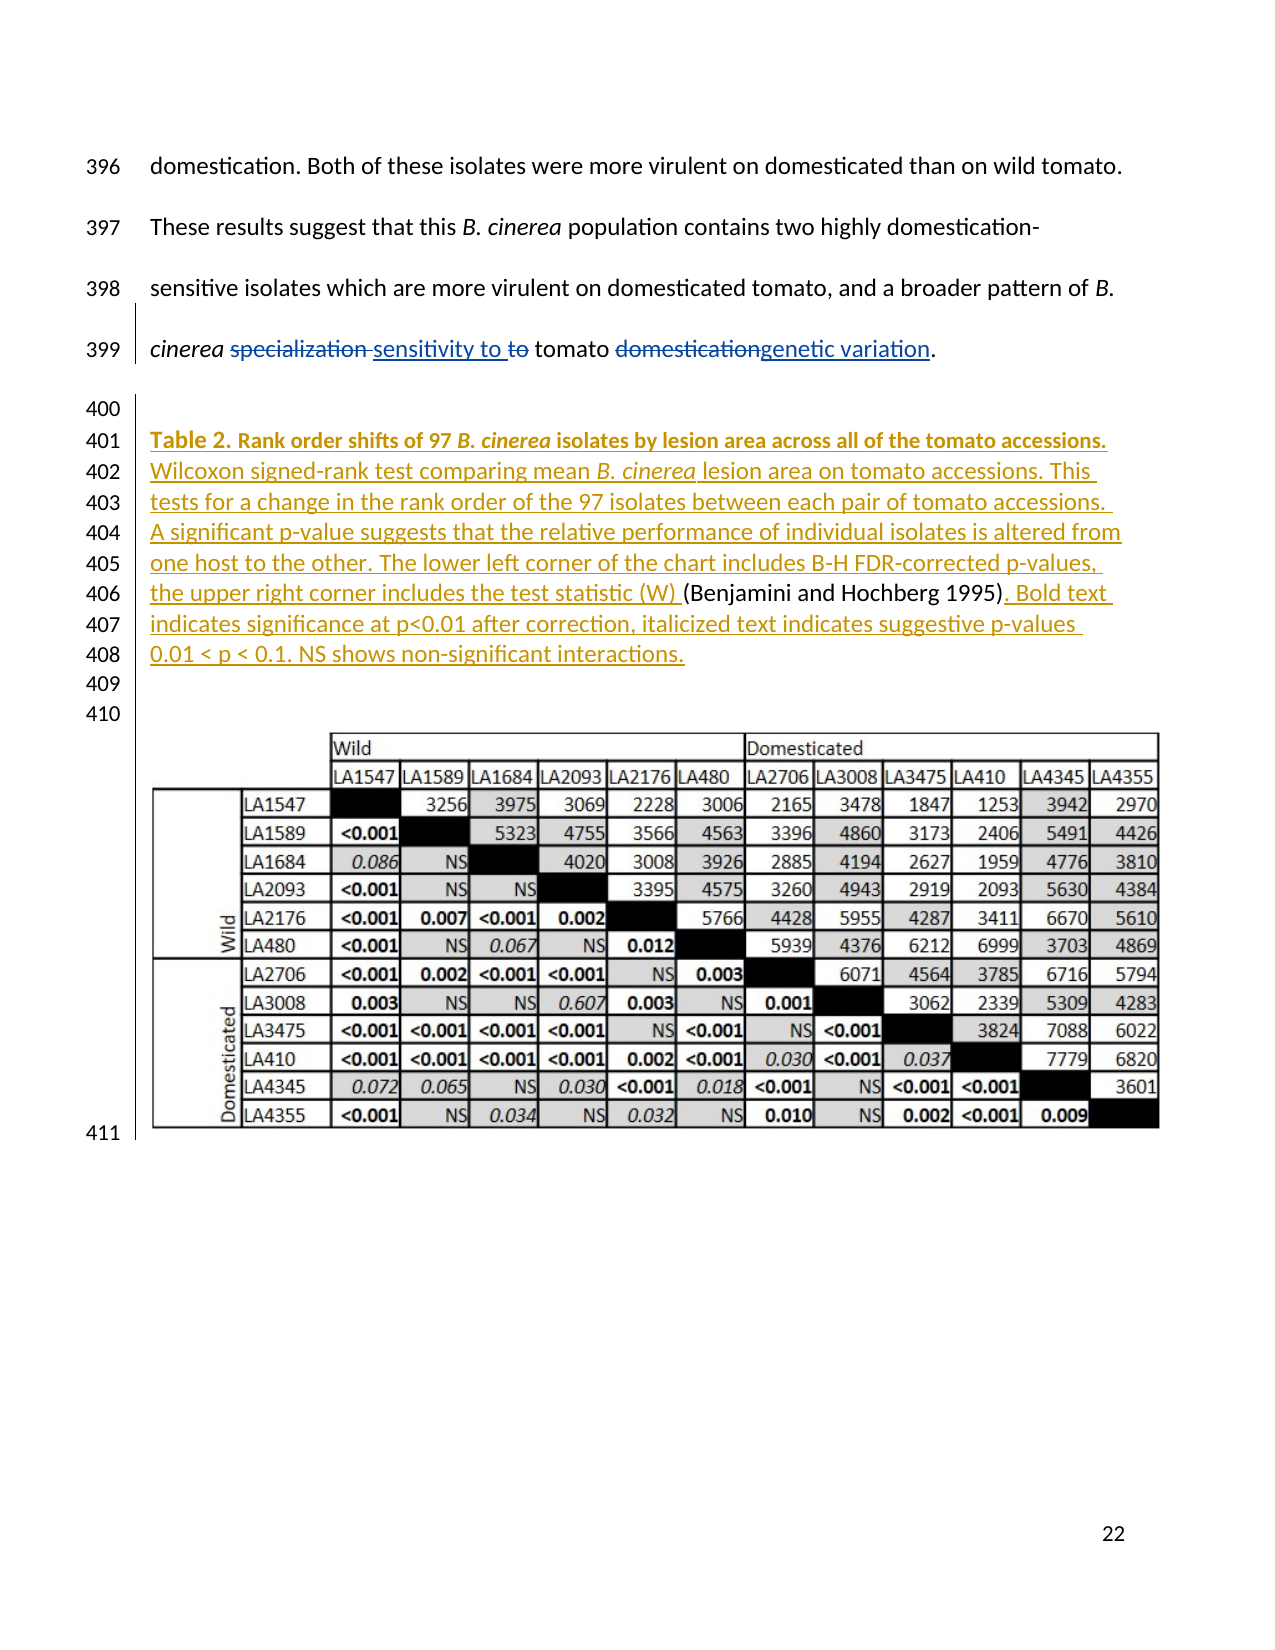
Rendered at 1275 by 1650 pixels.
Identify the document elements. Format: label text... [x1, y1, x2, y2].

picture [150, 730, 1162, 1141]
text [150, 150, 1125, 364]
text (Benjamini and Hochberg 1995) [150, 455, 1125, 669]
